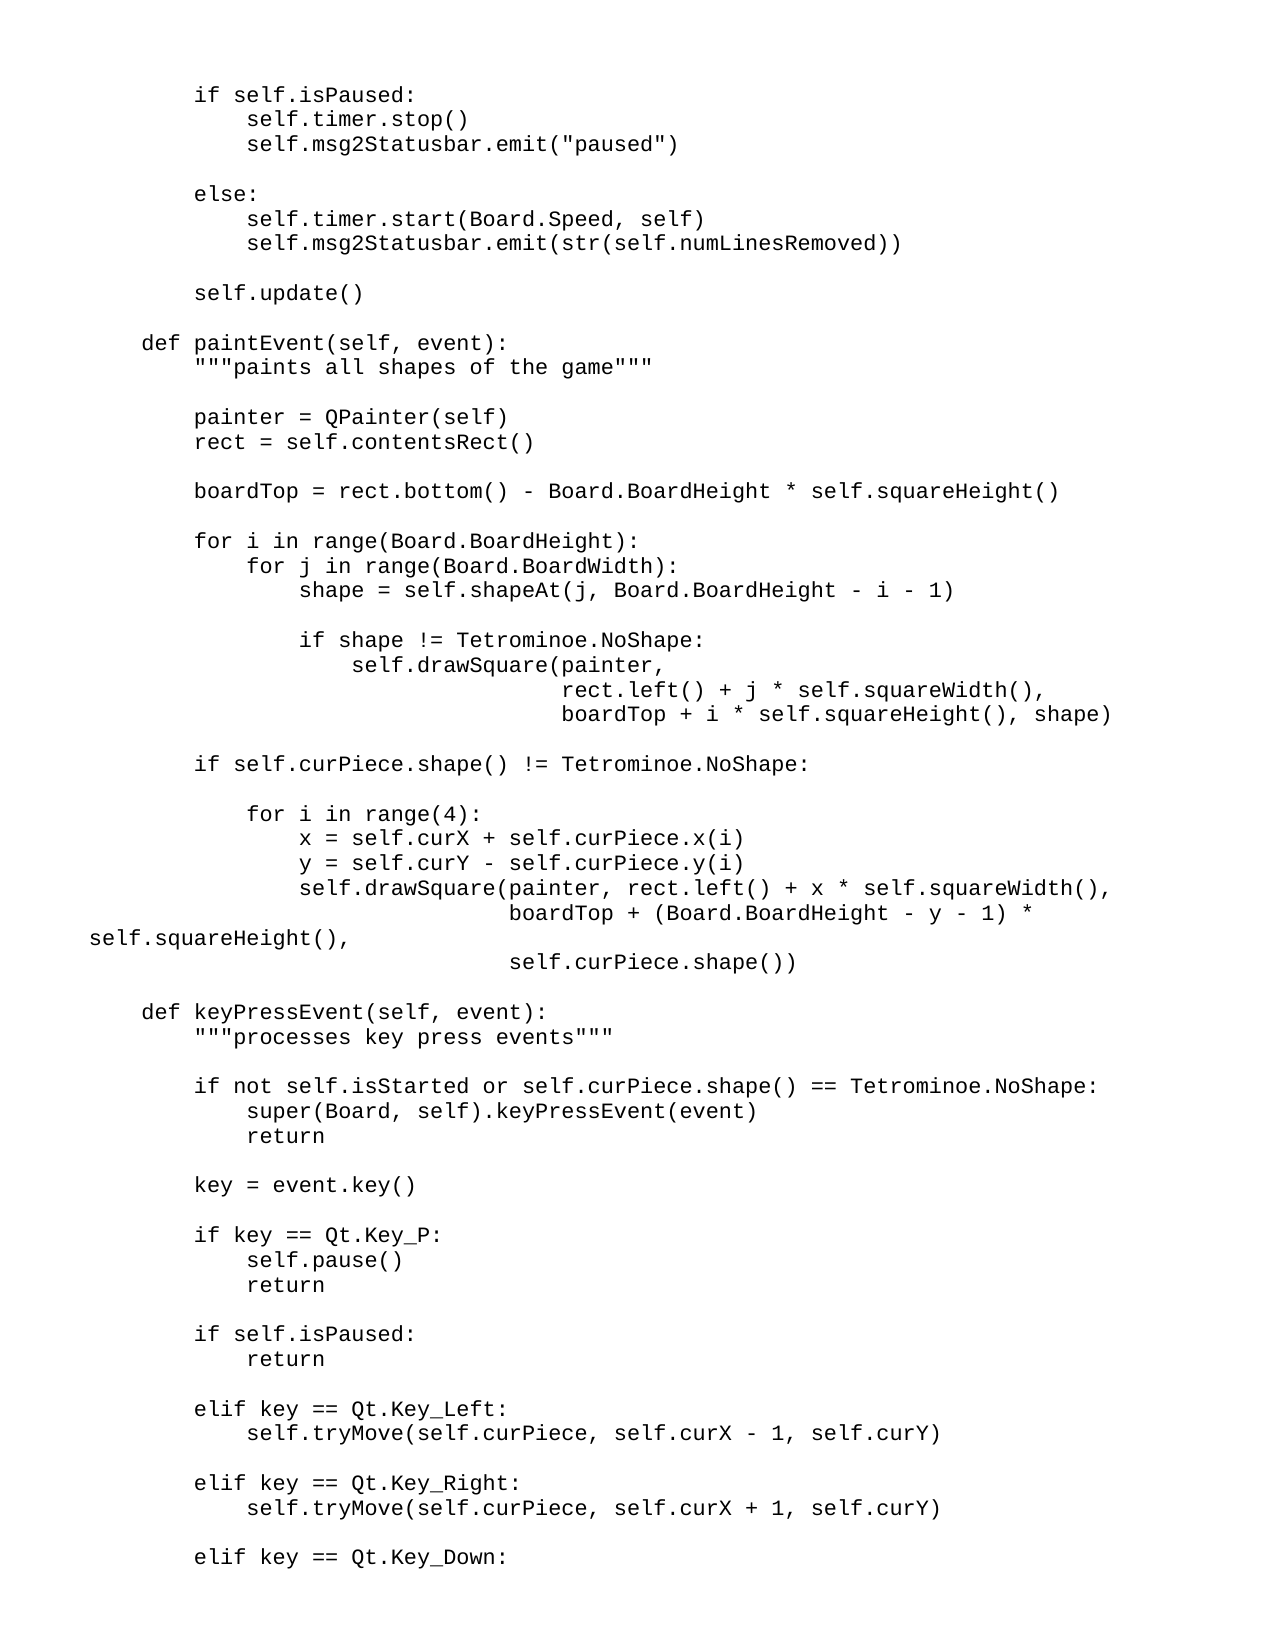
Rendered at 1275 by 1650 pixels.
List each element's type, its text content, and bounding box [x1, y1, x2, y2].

text for i in range(Board.BoardHeight): [89, 530, 1216, 555]
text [89, 233, 1216, 257]
text def paintEvent(self, event): [89, 332, 1216, 357]
text self.tryMove(self.curPiece, self.curX + 1, self.curY) [89, 1497, 1216, 1522]
text boardTop = rect.bottom() - Board.BoardHeight * self.squareHeight() [89, 481, 1216, 505]
text self.timer.start(Board.Speed, self) [89, 208, 1216, 233]
text elif key == Qt.Key_Down: [89, 1547, 1216, 1571]
text self.msg2Statusbar.emit("paused") [89, 133, 1216, 158]
text return [89, 1274, 1216, 1299]
text if not self.isStarted or self.curPiece.shape() == Tetrominoe.NoShape: [89, 1076, 1216, 1100]
text shape = self.shapeAt(j, Board.BoardHeight - i - 1) [89, 580, 1216, 604]
text self.pause() [89, 1249, 1216, 1274]
text """paints all shapes of the game""" [89, 357, 1216, 381]
text boardTop + (Board.BoardHeight - y - 1) * self.squareHeight(), [89, 902, 1216, 952]
text super(Board, self).keyPressEvent(event) [89, 1100, 1216, 1125]
text y = self.curY - self.curPiece.y(i) [89, 852, 1216, 877]
text if self.curPiece.shape() != Tetrominoe.NoShape: [89, 753, 1216, 778]
text elif key == Qt.Key_Right: [89, 1472, 1216, 1497]
text key = event.key() [89, 1175, 1216, 1199]
text def keyPressEvent(self, event): [89, 1001, 1216, 1026]
text x = self.curX + self.curPiece.x(i) [89, 828, 1216, 852]
text self.drawSquare(painter, rect.left() + x * self.squareWidth(), [89, 877, 1216, 902]
text self.tryMove(self.curPiece, self.curX - 1, self.curY) [89, 1423, 1216, 1447]
text for j in range(Board.BoardWidth): [89, 555, 1216, 580]
text """processes key press events""" [89, 1026, 1216, 1051]
text if shape != Tetrominoe.NoShape: [89, 629, 1216, 654]
text elif key == Qt.Key_Left: [89, 1398, 1216, 1423]
text self.update() [89, 282, 1216, 307]
text return [89, 1348, 1216, 1373]
text boardTop + i * self.squareHeight(), shape) [89, 704, 1216, 728]
text for i in range(4): [89, 803, 1216, 828]
text if self.isPaused: [89, 84, 1216, 109]
text self.drawSquare(painter, [89, 654, 1216, 679]
text self.curPiece.shape()) [89, 952, 1216, 976]
text else: [89, 183, 1216, 208]
text if self.isPaused: [89, 1323, 1216, 1348]
text rect = self.contentsRect() [89, 431, 1216, 456]
text self.timer.stop() [89, 109, 1216, 133]
text if key == Qt.Key_P: [89, 1224, 1216, 1249]
text rect.left() + j * self.squareWidth(), [89, 679, 1216, 704]
text return [89, 1125, 1216, 1150]
text painter = QPainter(self) [89, 406, 1216, 431]
